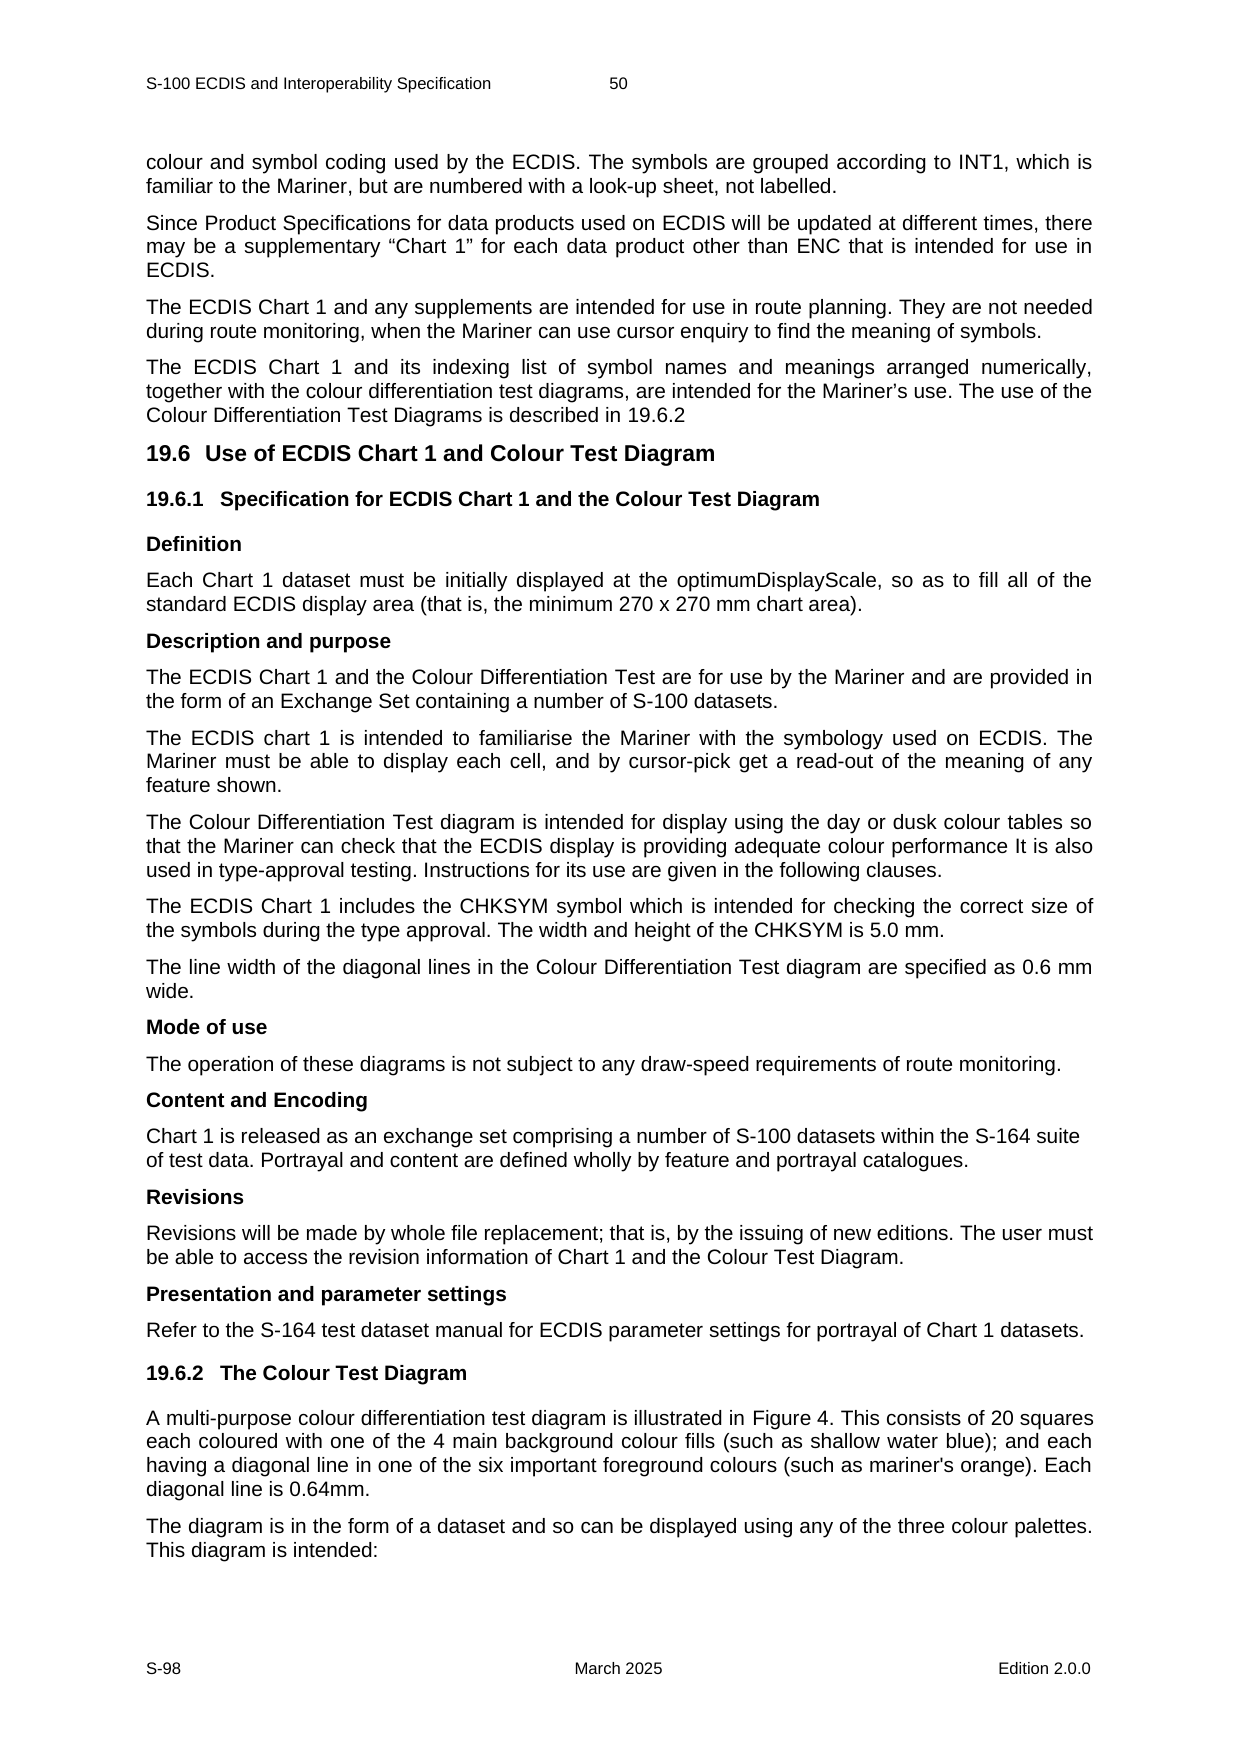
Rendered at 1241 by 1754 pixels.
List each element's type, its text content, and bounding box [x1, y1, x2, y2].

text Since Product Specifications for data products used on ECDIS will be updated at different times, there may be a supplementary “Chart 1” for each data product other than ENC that is intended for use in ECDIS. [146, 210, 1094, 282]
subtitle Specification for ECDIS Chart 1 and the Colour Test Diagram [146, 487, 1094, 511]
text A multi-purpose colour differentiation test diagram is illustrated in Figure 4. This consists of 20 squares each coloured with one of the 4 main background colour fills (such as shallow water blue); and each having a diagonal line in one of the six important foreground colours (such as mariner's orange). Each diagonal line is 0.64mm. [146, 1405, 1094, 1501]
subtitle Content and Encoding [146, 1088, 1094, 1112]
text The ECDIS Chart 1 includes the CHKSYM symbol which is intended for checking the correct size of the symbols during the type approval. The width and height of the CHKSYM is 5.0 mm. [146, 894, 1094, 942]
subtitle Description and purpose [146, 628, 1094, 652]
text The Colour Differentiation Test diagram is intended for display using the day or dusk colour tables so that the Mariner can check that the ECDIS display is providing adequate colour performance It is also used in type-approval testing. Instructions for its use are given in the following clauses. [146, 810, 1094, 882]
text Each Chart 1 dataset must be initially displayed at the optimumDisplayScale, so as to fill all of the standard ECDIS display area (that is, the minimum 270 x 270 mm chart area). [146, 568, 1094, 616]
text The ECDIS Chart 1 and any supplements are intended for use in route planning. They are not needed during route monitoring, when the Mariner can use cursor enquiry to find the meaning of symbols. [146, 295, 1094, 343]
text The ECDIS chart 1 is intended to familiarise the Mariner with the symbology used on ECDIS. The Mariner must be able to display each cell, and by cursor-pick get a read-out of the meaning of any feature shown. [146, 725, 1094, 797]
text Revisions will be made by whole file replacement; that is, by the issuing of new editions. The user must be able to access the revision information of Chart 1 and the Colour Test Diagram. [146, 1221, 1094, 1269]
subtitle The Colour Test Diagram [146, 1361, 1094, 1384]
text The operation of these diagrams is not subject to any draw-speed requirements of route monitoring. [146, 1051, 1094, 1075]
subtitle Use of ECDIS Chart 1 and Colour Test Diagram [146, 439, 1094, 466]
text The diagram is in the form of a dataset and so can be displayed using any of the three colour palettes. This diagram is intended: [146, 1514, 1094, 1562]
text The line width of the diagonal lines in the Colour Differentiation Test diagram are specified as 0.6 mm wide. [146, 954, 1094, 1002]
subtitle Presentation and parameter settings [146, 1282, 1094, 1306]
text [146, 150, 1094, 198]
subtitle Definition [146, 532, 1094, 556]
text Refer to the S-164 test dataset manual for ECDIS parameter settings for portrayal of Chart 1 datasets. [146, 1318, 1094, 1342]
text Chart 1 is released as an exchange set comprising a number of S-100 datasets within the S-164 suite of test data. Portrayal and content are defined wholly by feature and portrayal catalogues. [146, 1124, 1094, 1172]
text The ECDIS Chart 1 and its indexing list of symbol names and meanings arranged numerically, together with the colour differentiation test diagrams, are intended for the Mariner’s use. The use of the Colour Differentiation Test Diagrams is described in 19.6.2 [146, 355, 1094, 427]
text The ECDIS Chart 1 and the Colour Differentiation Test are for use by the Mariner and are provided in the form of an Exchange Set containing a number of S-100 datasets. [146, 665, 1094, 713]
subtitle Mode of use [146, 1015, 1094, 1039]
subtitle Revisions [146, 1185, 1094, 1209]
